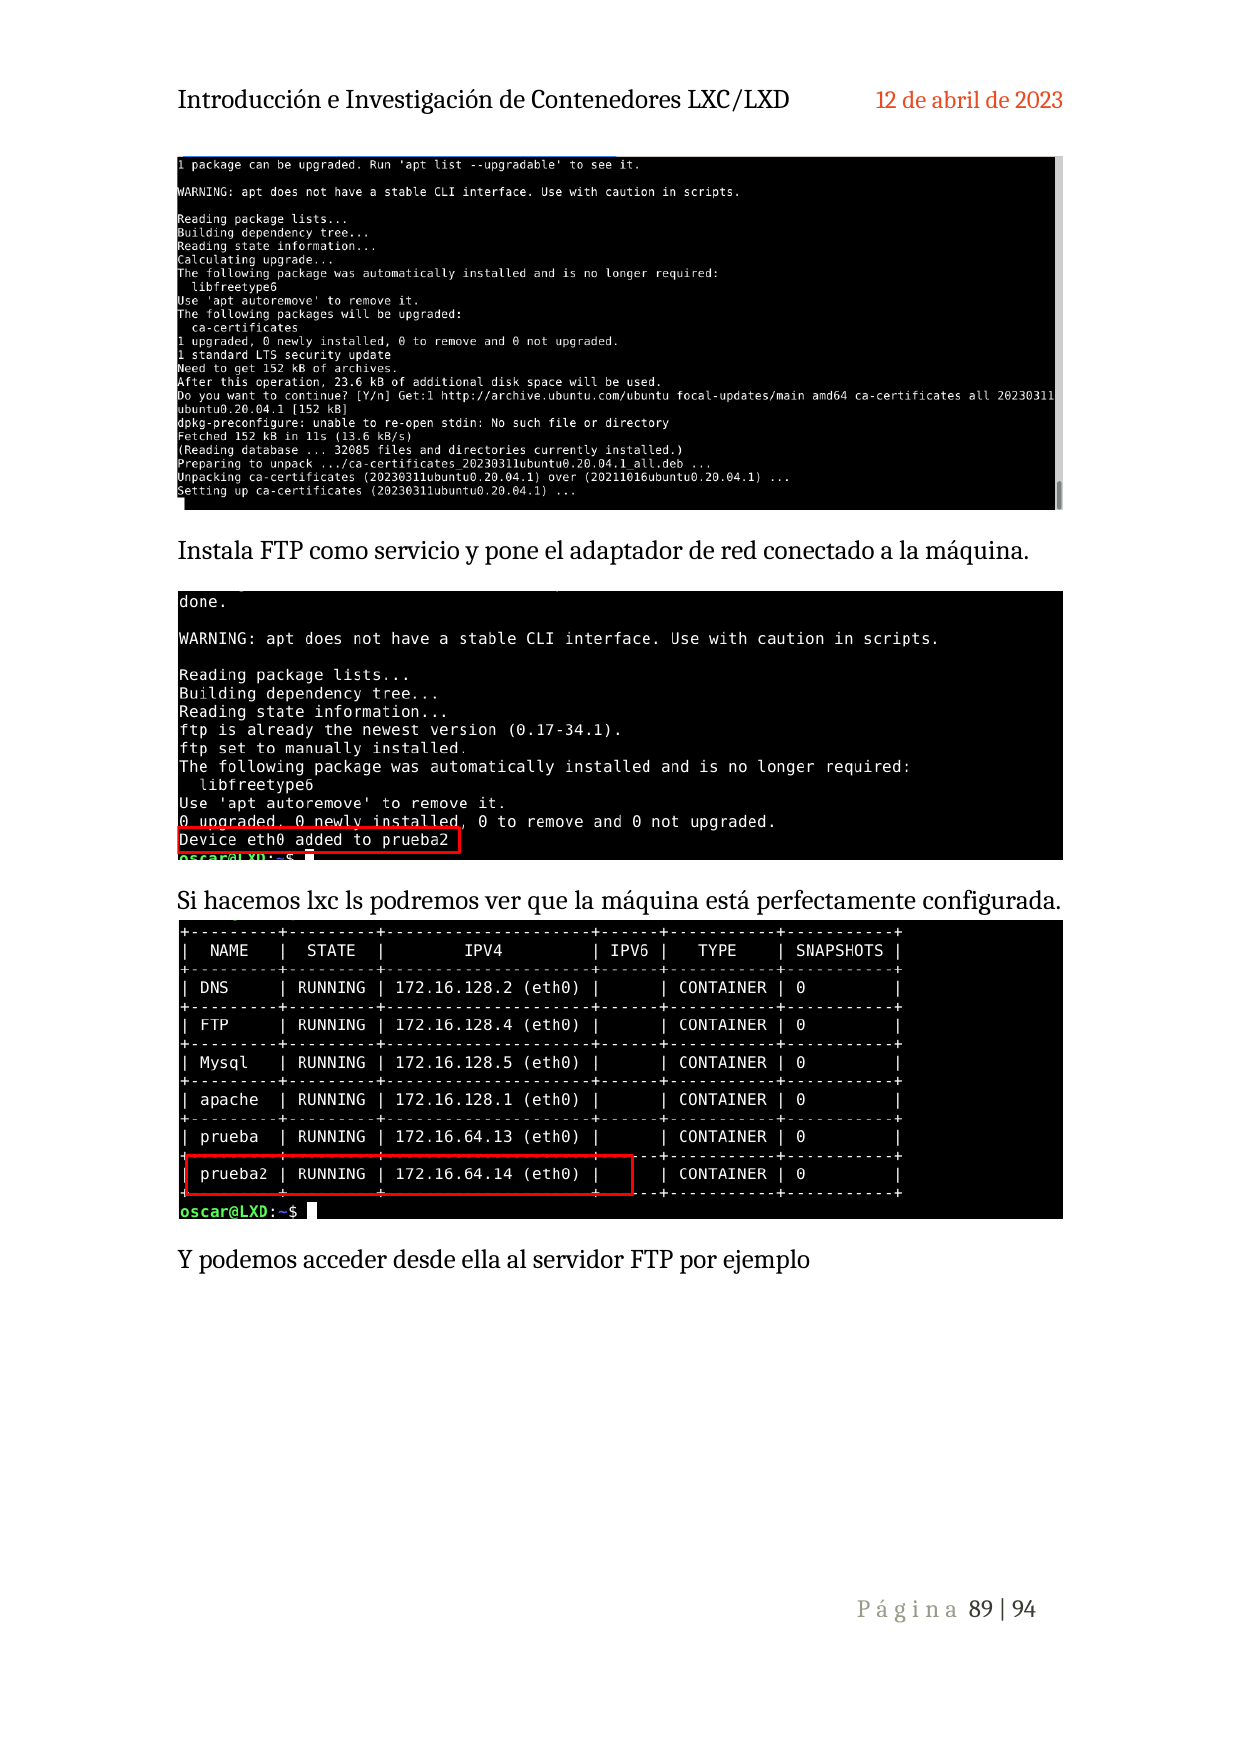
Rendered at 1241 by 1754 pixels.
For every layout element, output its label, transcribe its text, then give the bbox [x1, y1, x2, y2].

picture [177, 156, 1063, 510]
picture [177, 920, 1063, 1219]
text Y podemos acceder desde ella al servidor FTP por ejemplo [177, 1244, 1063, 1275]
text Instala FTP como servicio y pone el adaptador de red conectado a la máquina. [177, 535, 1063, 566]
picture [177, 591, 1063, 860]
text Si hacemos lxc ls podremos ver que la máquina está perfectamente configurada. [177, 885, 1063, 920]
